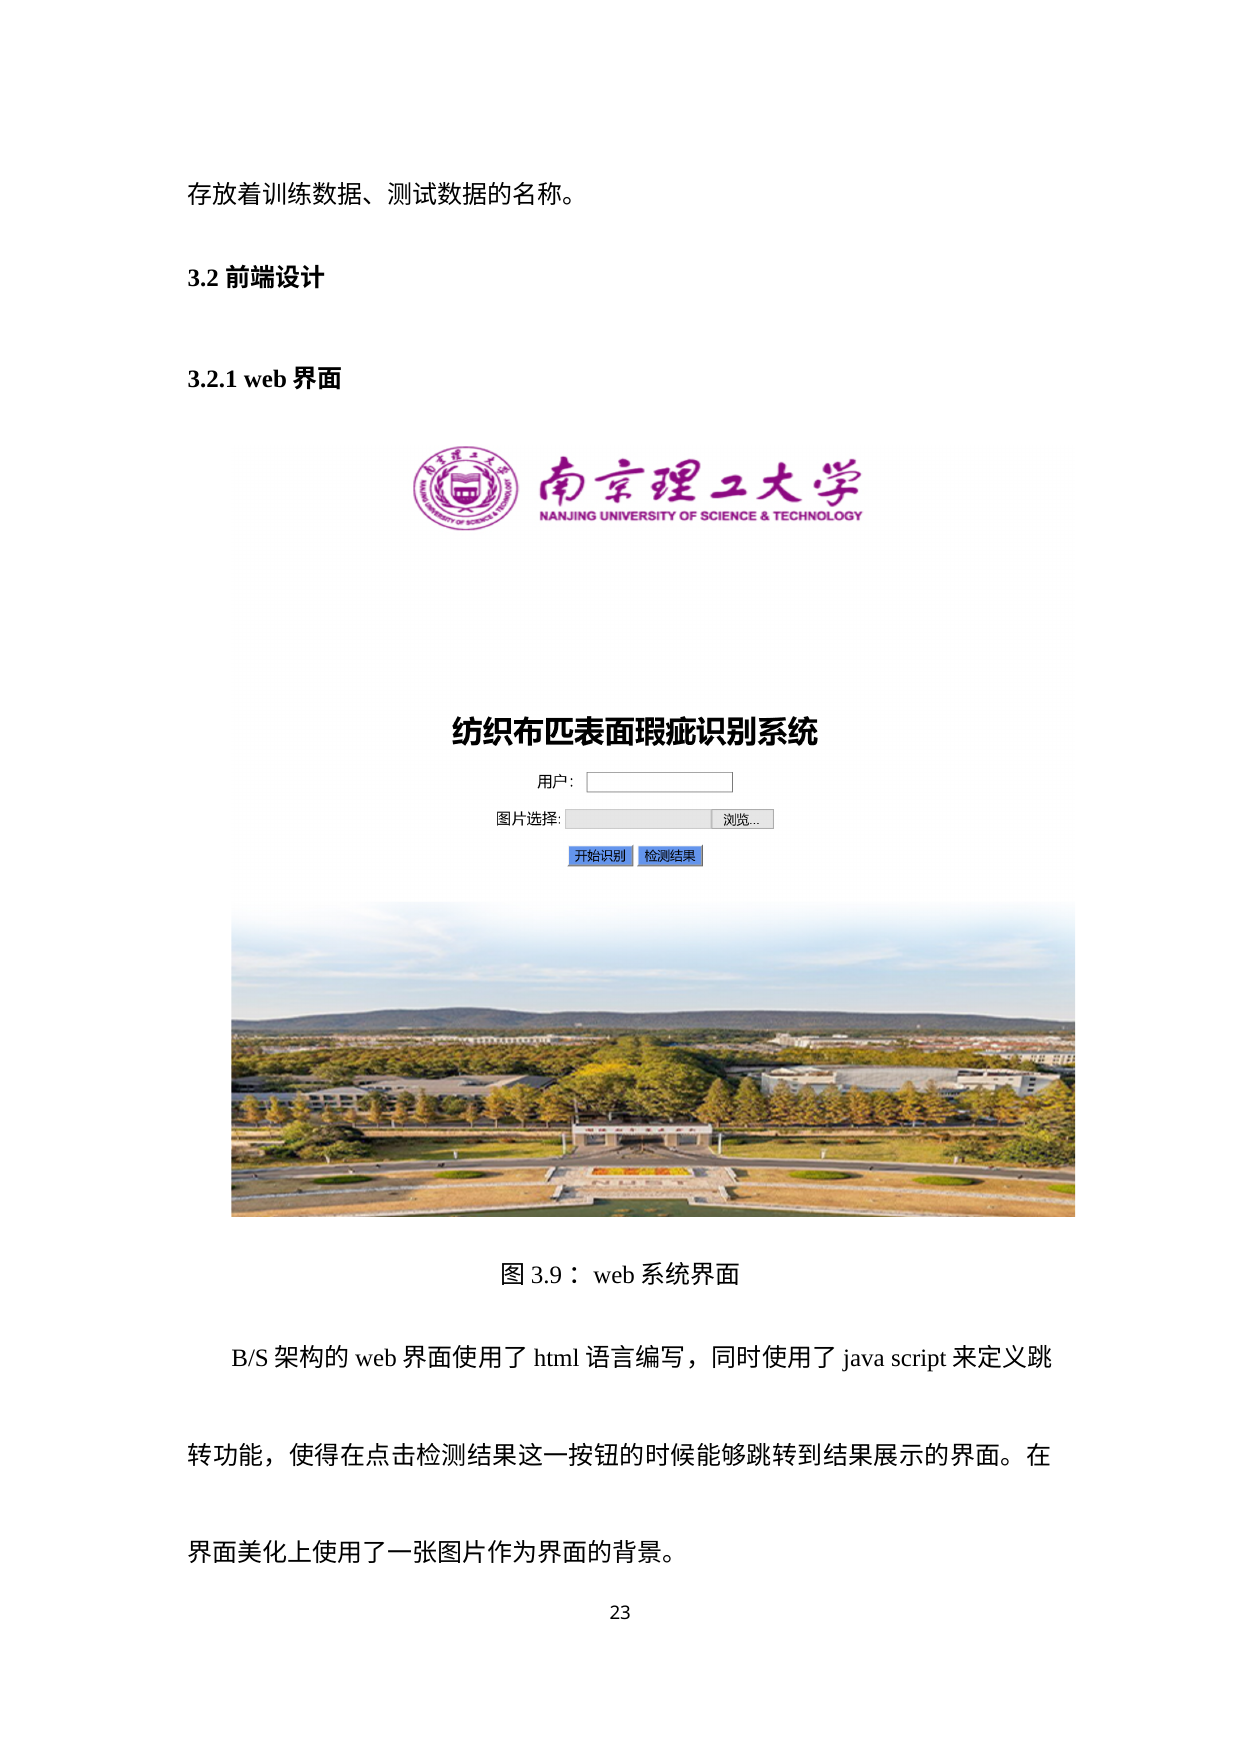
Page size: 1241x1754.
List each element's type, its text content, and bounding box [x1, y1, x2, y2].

text B/S架构的web界面使用了html语言编写，同时使用了java script来定义跳转功能，使得在点击检测结果这一按钮的时候能够跳转到结果展示的界面。在界面美化上使用了一张图片作为界面的背景。 [187, 1323, 1053, 1583]
text 3.2 前端设计 [187, 243, 1053, 308]
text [187, 160, 1053, 225]
text 3.2.1 web界面 [187, 344, 1053, 409]
picture [231, 445, 1075, 1217]
text 图3.9 ：web系统界面 [187, 1240, 1053, 1305]
